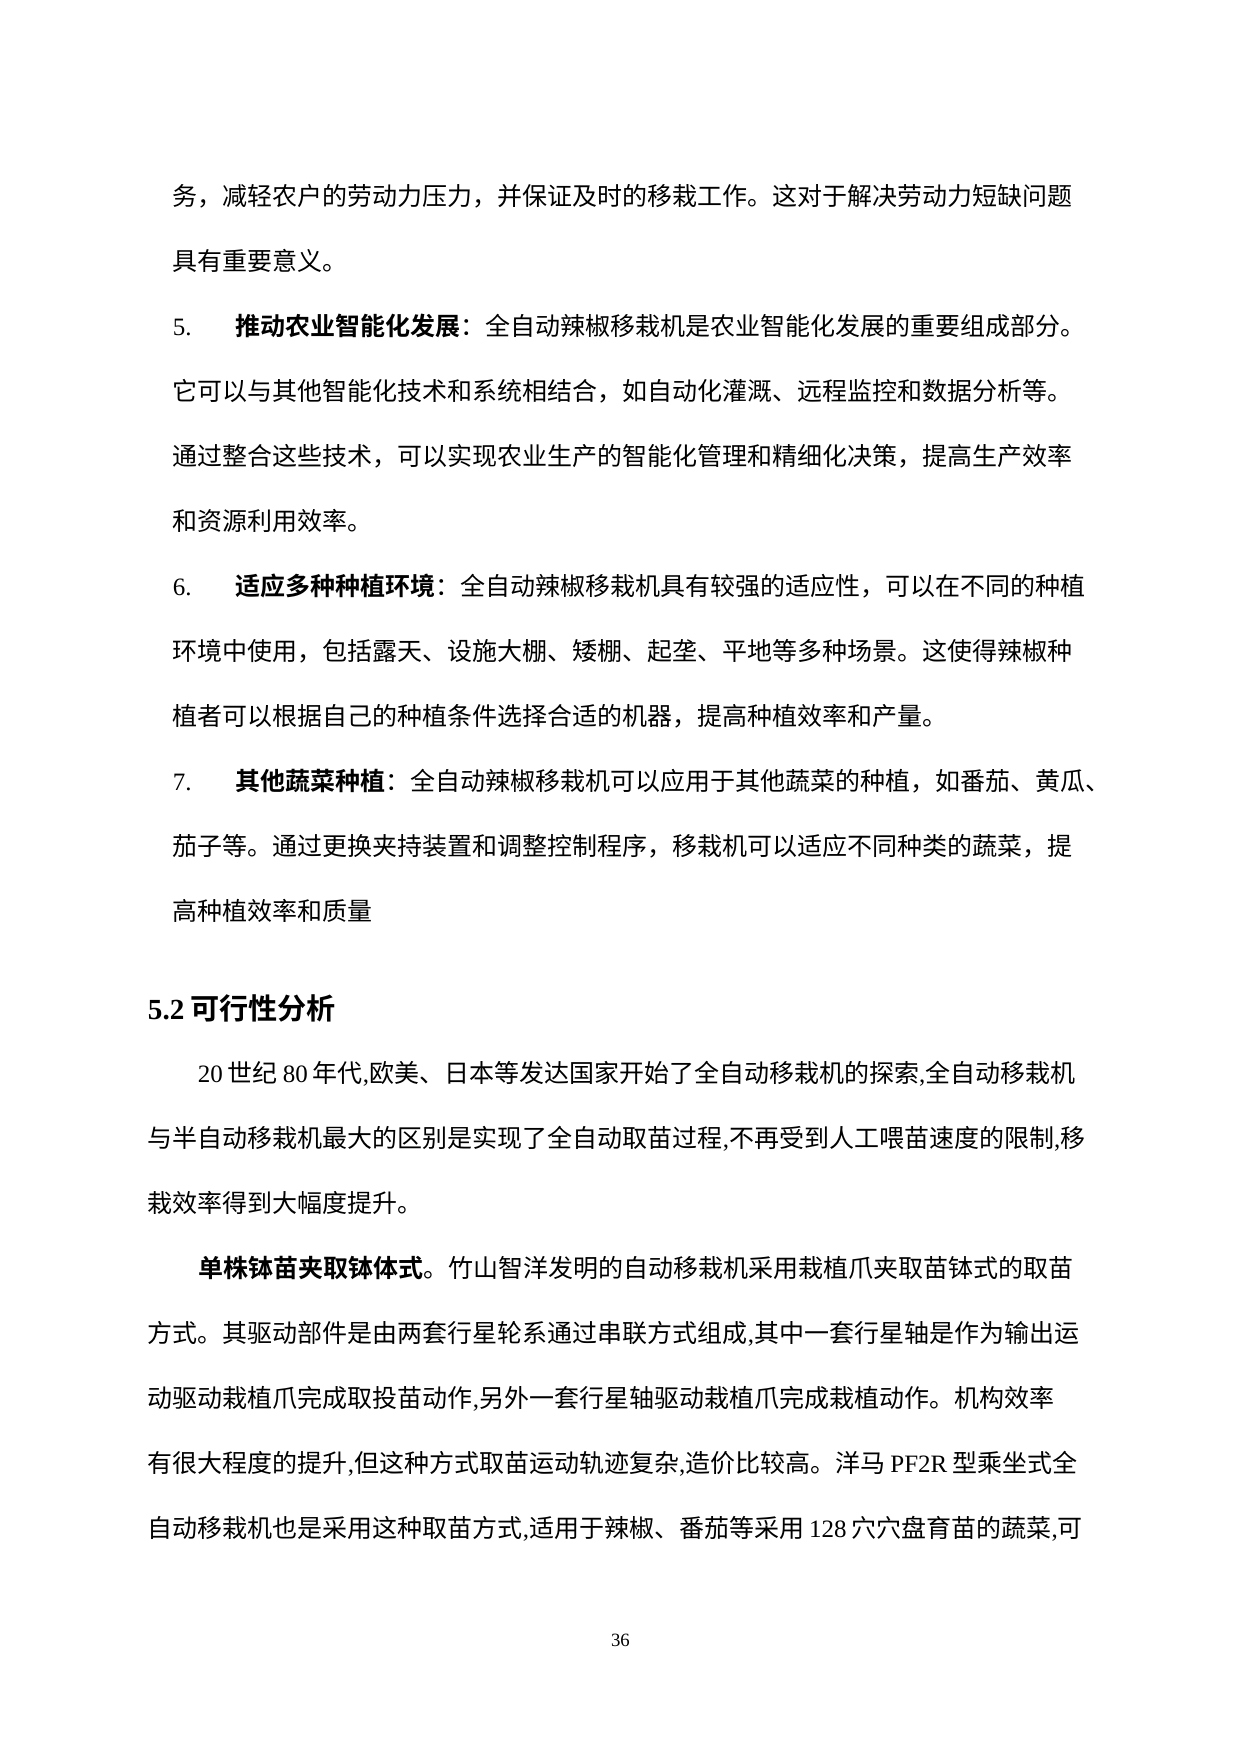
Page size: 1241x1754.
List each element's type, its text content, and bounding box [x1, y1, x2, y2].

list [173, 162, 1093, 292]
list 适应多种种植环境：全自动辣椒移栽机具有较强的适应性，可以在不同的种植环境中使用，包括露天、设施大棚、矮棚、起垄、平地等多种场景。这使得辣椒种植者可以根据自己的种植条件选择合适的机器，提高种植效率和产量。 [173, 552, 1093, 747]
text 20世纪80年代,欧美、日本等发达国家开始了全自动移栽机的探索,全自动移栽机与半自动移栽机最大的区别是实现了全自动取苗过程,不再受到人工喂苗速度的限制,移栽效率得到大幅度提升。 [148, 1039, 1093, 1234]
list 其他蔬菜种植：全自动辣椒移栽机可以应用于其他蔬菜的种植，如番茄、黄瓜、茄子等。通过更换夹持装置和调整控制程序，移栽机可以适应不同种类的蔬菜，提高种植效率和质量 [173, 747, 1093, 942]
text 单株钵苗夹取钵体式。竹山智洋发明的自动移栽机采用栽植爪夹取苗钵式的取苗方式。其驱动部件是由两套行星轮系通过串联方式组成,其中一套行星轴是作为输出运动驱动栽植爪完成取投苗动作,另外一套行星轴驱动栽植爪完成栽植动作。机构效率 [148, 1234, 1093, 1429]
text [148, 1429, 1093, 1559]
list 推动农业智能化发展：全自动辣椒移栽机是农业智能化发展的重要组成部分。它可以与其他智能化技术和系统相结合，如自动化灌溉、远程监控和数据分析等。通过整合这些技术，可以实现农业生产的智能化管理和精细化决策，提高生产效率和资源利用效率。 [173, 292, 1093, 552]
text 5.2可行性分析 [148, 974, 1093, 1039]
